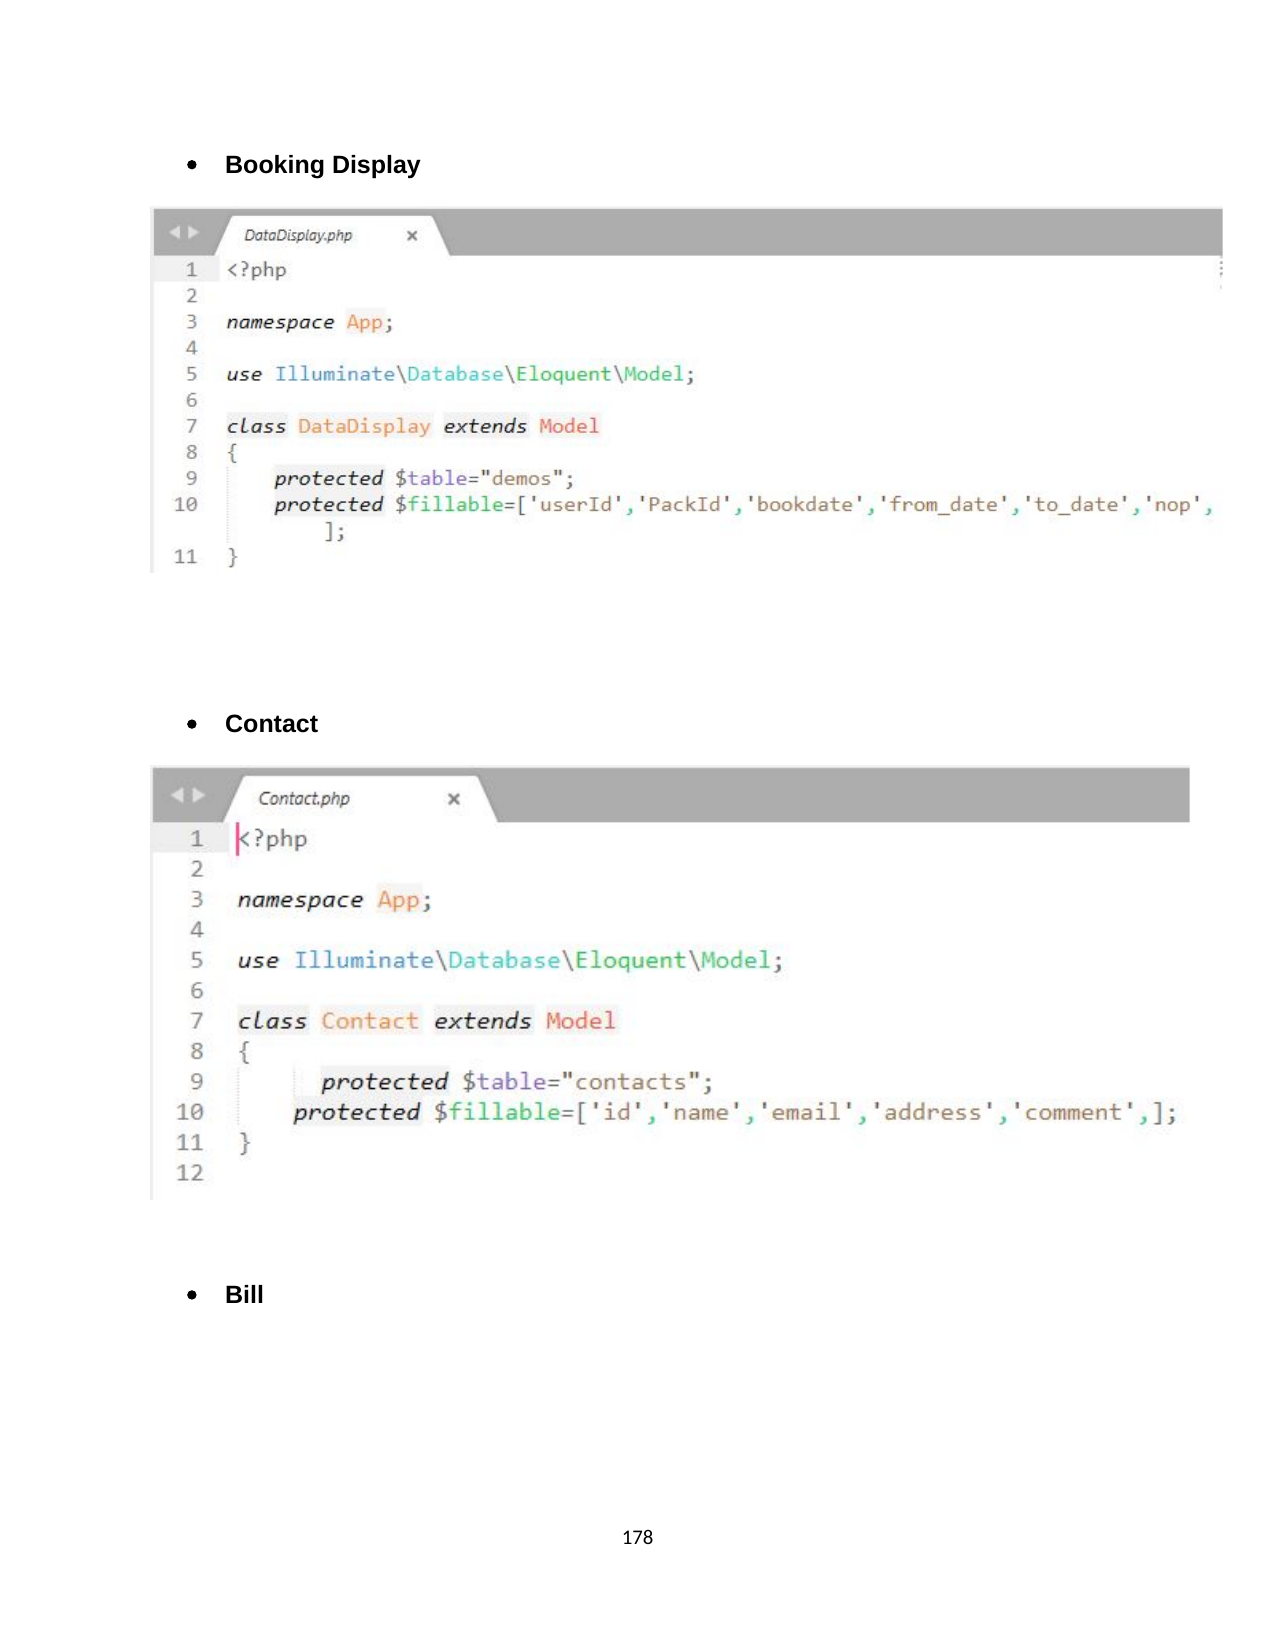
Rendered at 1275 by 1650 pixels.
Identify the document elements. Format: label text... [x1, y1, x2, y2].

picture [150, 205, 1223, 573]
list Bill [187, 1280, 1125, 1309]
list Contact [187, 709, 1125, 738]
list Booking Display [187, 150, 1125, 179]
picture [150, 765, 1190, 1200]
